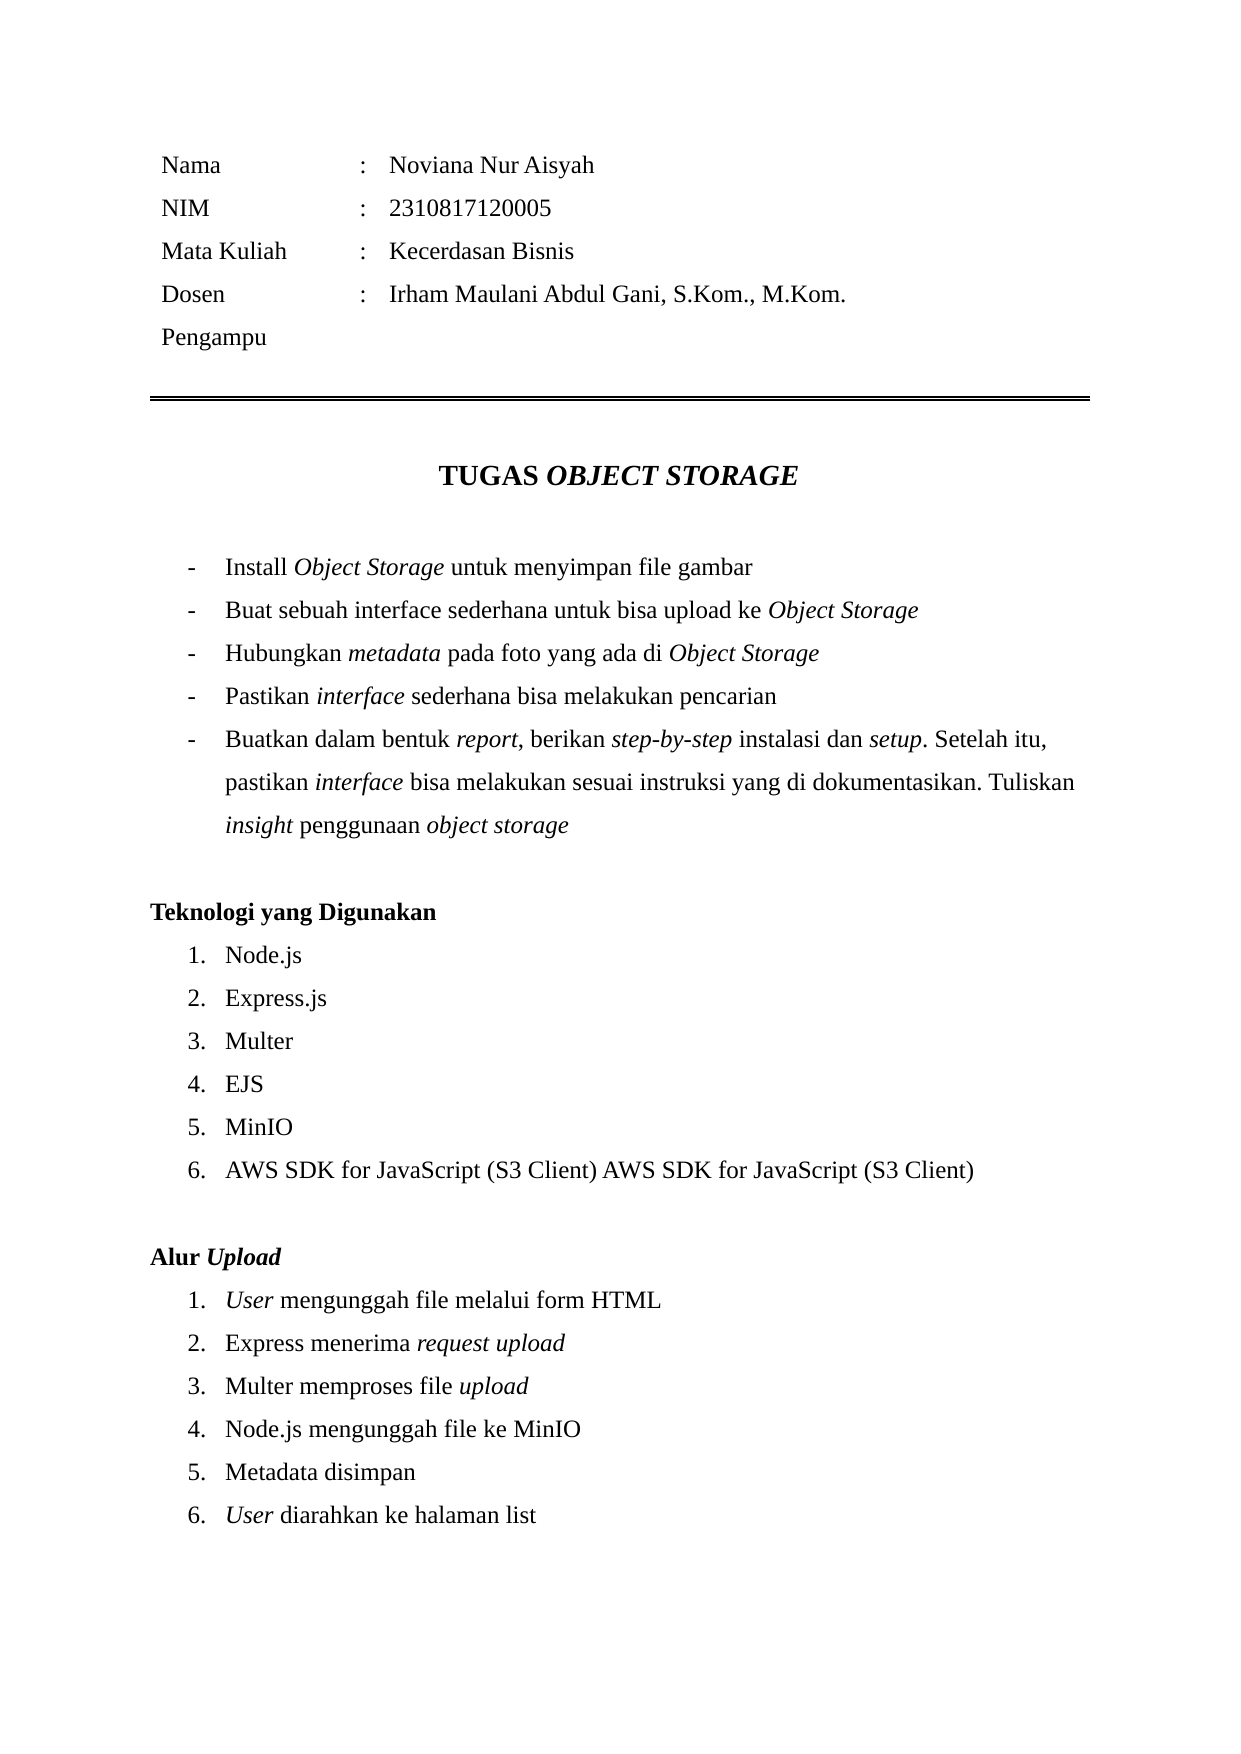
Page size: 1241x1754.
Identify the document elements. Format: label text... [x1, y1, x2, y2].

list User diarahkan ke halaman list [187, 1500, 1090, 1529]
list Metadata disimpan [187, 1457, 1090, 1486]
table_cell Kecerdasan Bisnis [378, 236, 858, 279]
table_header Noviana Nur Aisyah [378, 150, 858, 193]
list Express menerima request upload [187, 1328, 1090, 1357]
table_cell : [348, 193, 378, 236]
list EJS [187, 1069, 1090, 1098]
table_cell Dosen Pengampu [150, 279, 348, 365]
table_cell : [348, 279, 378, 365]
list Buatkan dalam bentuk report, berikan step-by-step instalasi dan setup. Setelah itu, pastikan interface bisa melakukan sesuai instruksi yang di dokumentasikan. Tuliskan insight penggunaan object storage [187, 724, 1090, 839]
list Node.js mengunggah file ke MinIO [187, 1414, 1090, 1443]
subtitle TUGAS OBJECT STORAGE [150, 458, 1090, 492]
list Hubungkan metadata pada foto yang ada di Object Storage [187, 638, 1090, 667]
table_cell : [348, 236, 378, 279]
subtitle Alur Upload [150, 1242, 1090, 1270]
table_cell 2310817120005 [378, 193, 858, 236]
list Buat sebuah interface sederhana untuk bisa upload ke Object Storage [187, 595, 1090, 623]
list Install Object Storage untuk menyimpan file gambar [187, 552, 1090, 580]
subtitle Teknologi yang Digunakan [150, 897, 1090, 925]
list User mengunggah file melalui form HTML [187, 1285, 1090, 1313]
table_header : [348, 150, 378, 193]
table_cell Mata Kuliah [150, 236, 348, 279]
table_header Nama [150, 150, 348, 193]
list Multer [187, 1026, 1090, 1055]
list Pastikan interface sederhana bisa melakukan pencarian [187, 681, 1090, 710]
table_cell NIM [150, 193, 348, 236]
list Multer memproses file upload [187, 1371, 1090, 1400]
list AWS SDK for JavaScript (S3 Client) AWS SDK for JavaScript (S3 Client) [187, 1155, 1090, 1184]
table_cell Irham Maulani Abdul Gani, S.Kom., M.Kom. [378, 279, 858, 365]
list Express.js [187, 983, 1090, 1012]
list Node.js [187, 940, 1090, 968]
list MinIO [187, 1112, 1090, 1141]
